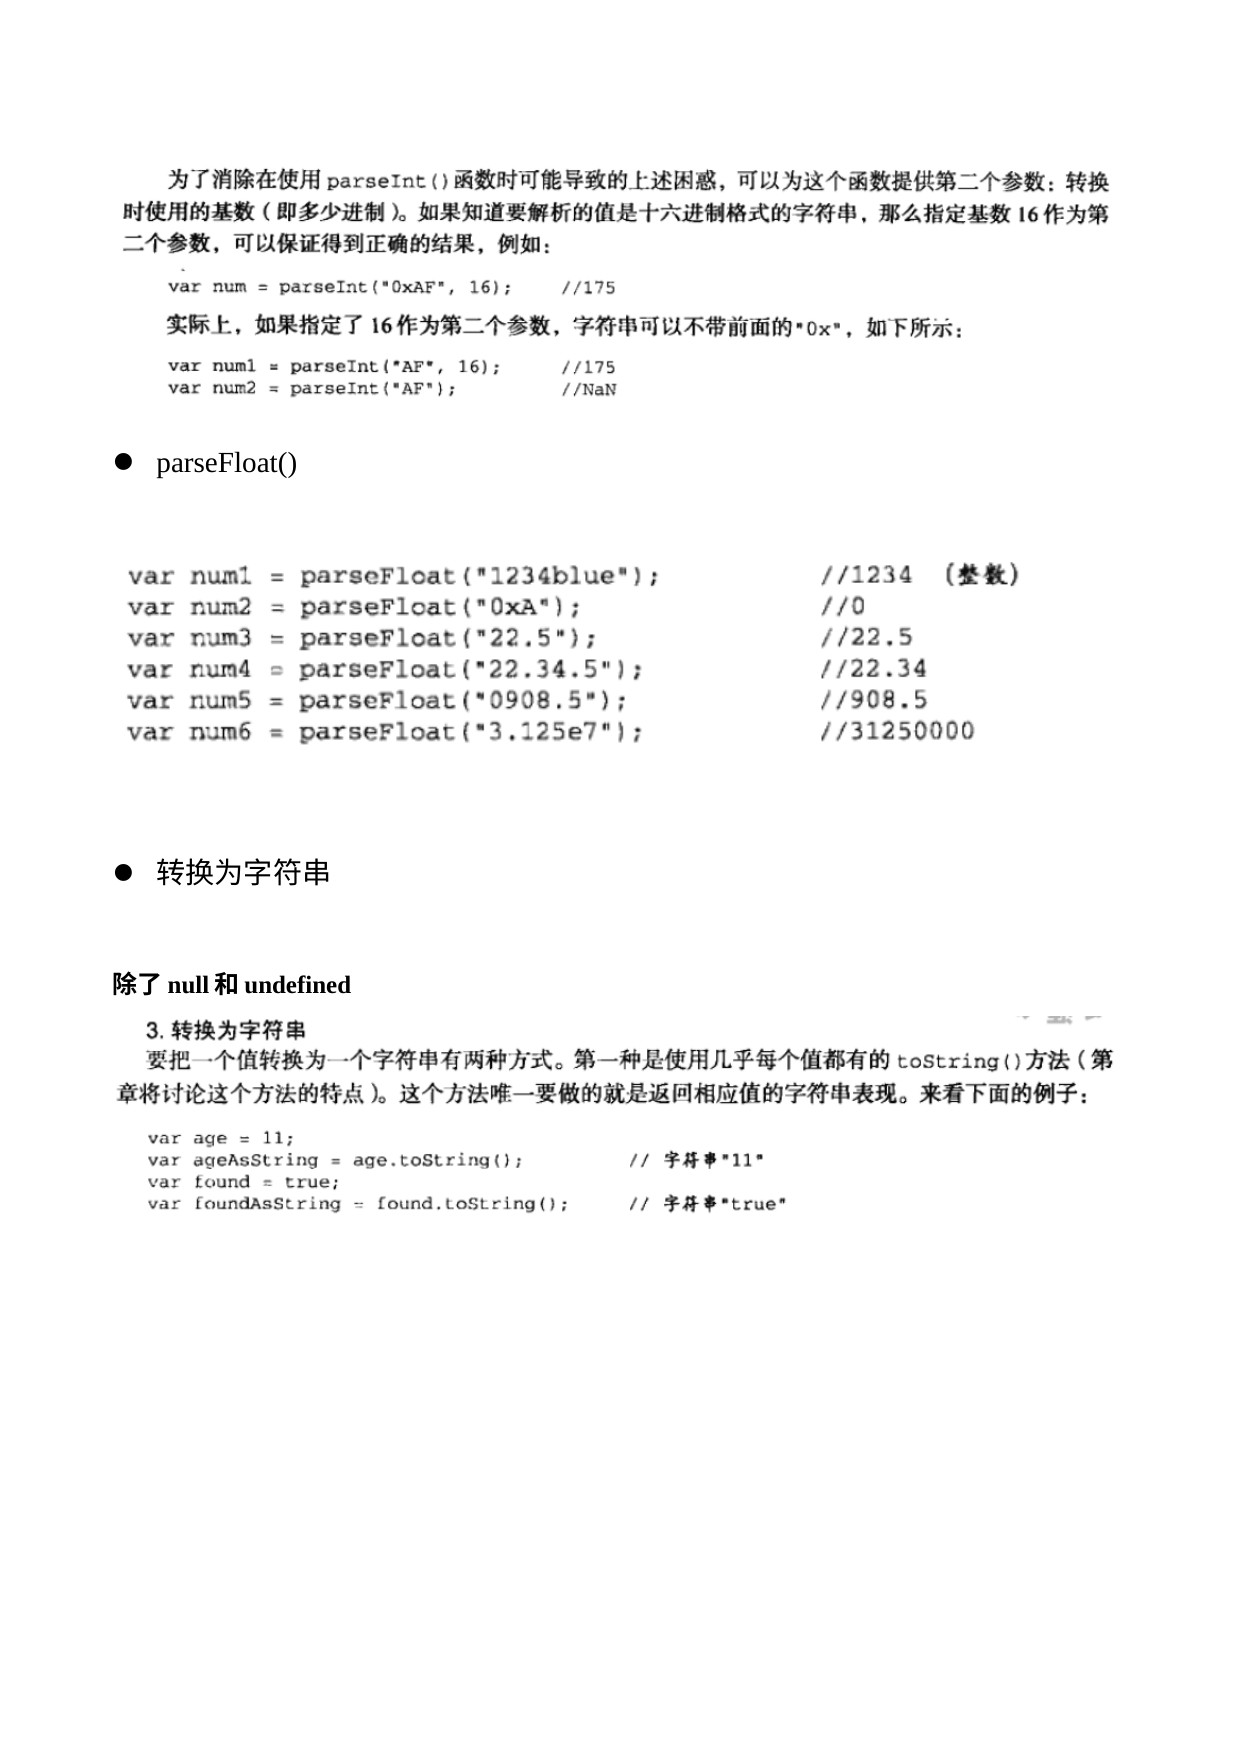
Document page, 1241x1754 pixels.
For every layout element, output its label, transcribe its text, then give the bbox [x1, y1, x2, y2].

subtitle 转换为字符串 [112, 836, 1128, 905]
text 除了null和undefined [112, 948, 1128, 1016]
subtitle parseFloat() [112, 445, 1128, 479]
picture [112, 550, 1047, 765]
picture [112, 1016, 1128, 1228]
picture [112, 159, 1128, 412]
